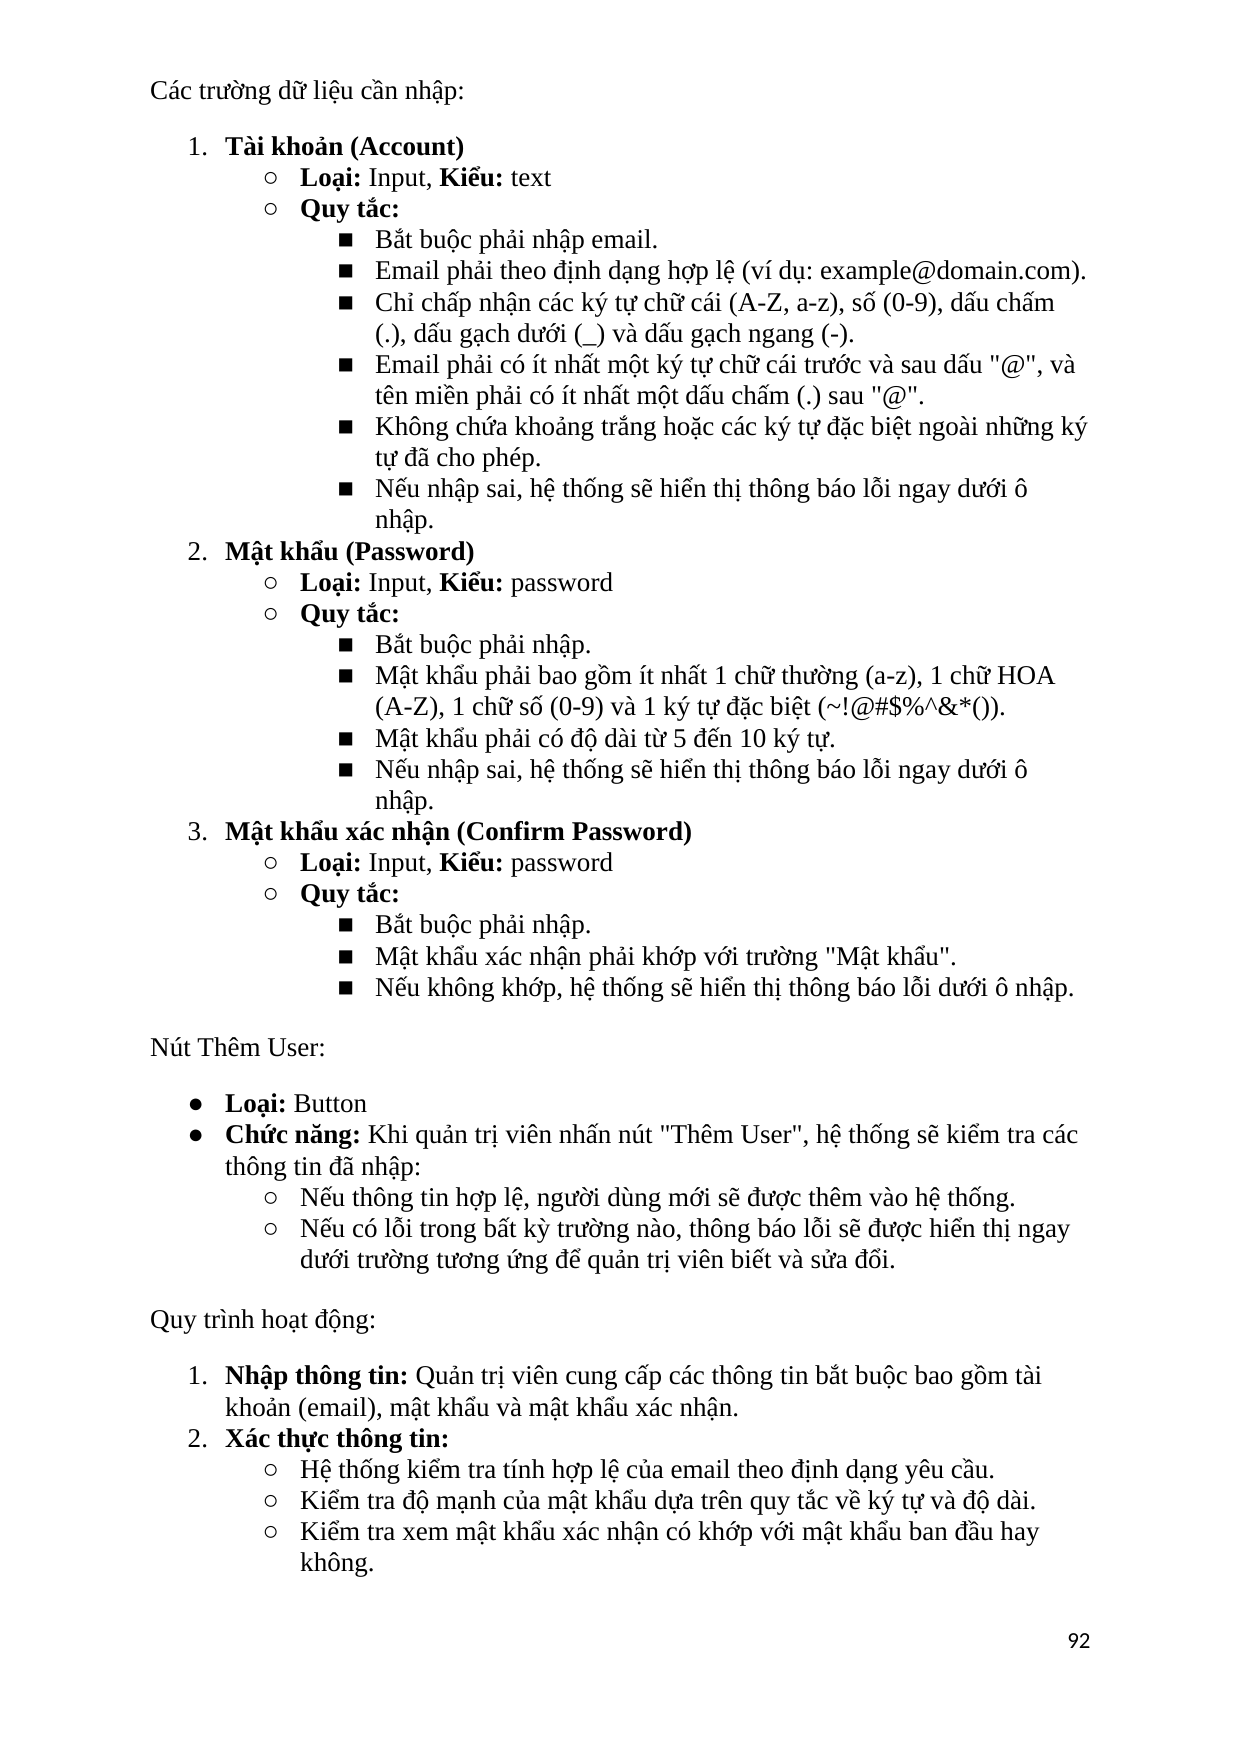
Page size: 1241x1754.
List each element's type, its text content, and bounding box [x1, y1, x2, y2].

list Mật khẩu phải có độ dài từ 5 đến 10 ký tự. [337, 722, 1090, 753]
list Loại: Input, Kiểu: password [262, 566, 1090, 597]
list Nếu thông tin hợp lệ, người dùng mới sẽ được thêm vào hệ thống. [262, 1181, 1090, 1212]
list Loại: Input, Kiểu: password [262, 846, 1090, 877]
list Nhập thông tin: Quản trị viên cung cấp các thông tin bắt buộc bao gồm tài khoản (email), mật khẩu và mật khẩu xác nhận. [187, 1359, 1090, 1422]
text Nút Thêm User: [150, 1031, 1090, 1062]
list Kiểm tra độ mạnh của mật khẩu dựa trên quy tắc về ký tự và độ dài. [262, 1484, 1090, 1515]
list Mật khẩu (Password) [187, 535, 1090, 566]
list Quy tắc: [262, 192, 1090, 223]
list Mật khẩu phải bao gồm ít nhất 1 chữ thường (a-z), 1 chữ HOA (A-Z), 1 chữ số (0-9) và 1 ký tự đặc biệt (~!@#$%^&*()). [337, 659, 1090, 722]
list Tài khoản (Account) [187, 130, 1090, 161]
list Kiểm tra xem mật khẩu xác nhận có khớp với mật khẩu ban đầu hay không. [262, 1515, 1090, 1577]
list Không chứa khoảng trắng hoặc các ký tự đặc biệt ngoài những ký tự đã cho phép. [337, 410, 1090, 472]
list Quy tắc: [262, 597, 1090, 628]
list Chỉ chấp nhận các ký tự chữ cái (A-Z, a-z), số (0-9), dấu chấm (.), dấu gạch dưới (_) và dấu gạch ngang (-). [337, 286, 1090, 348]
list Bắt buộc phải nhập. [337, 628, 1090, 659]
list Loại: Input, Kiểu: text [262, 161, 1090, 192]
list Loại: Button [187, 1087, 1090, 1118]
list Nếu nhập sai, hệ thống sẽ hiển thị thông báo lỗi ngay dưới ô nhập. [337, 472, 1090, 535]
list Bắt buộc phải nhập. [337, 908, 1090, 940]
text Các trường dữ liệu cần nhập: [150, 74, 1090, 105]
list Email phải theo định dạng hợp lệ (ví dụ: example@domain.com). [337, 254, 1090, 286]
text Quy trình hoạt động: [150, 1303, 1090, 1334]
list Mật khẩu xác nhận phải khớp với trường "Mật khẩu". [337, 940, 1090, 971]
list Quy tắc: [262, 877, 1090, 908]
list Nếu nhập sai, hệ thống sẽ hiển thị thông báo lỗi ngay dưới ô nhập. [337, 753, 1090, 815]
list Chức năng: Khi quản trị viên nhấn nút "Thêm User", hệ thống sẽ kiểm tra các thông tin đã nhập: [187, 1118, 1090, 1181]
list Nếu có lỗi trong bất kỳ trường nào, thông báo lỗi sẽ được hiển thị ngay dưới trường tương ứng để quản trị viên biết và sửa đổi. [262, 1212, 1090, 1274]
list Nếu không khớp, hệ thống sẽ hiển thị thông báo lỗi dưới ô nhập. [337, 971, 1090, 1002]
list Hệ thống kiểm tra tính hợp lệ của email theo định dạng yêu cầu. [262, 1453, 1090, 1484]
list Xác thực thông tin: [187, 1422, 1090, 1453]
list Bắt buộc phải nhập email. [337, 223, 1090, 254]
list Mật khẩu xác nhận (Confirm Password) [187, 815, 1090, 846]
list Email phải có ít nhất một ký tự chữ cái trước và sau dấu "@", và tên miền phải có ít nhất một dấu chấm (.) sau "@". [337, 348, 1090, 410]
